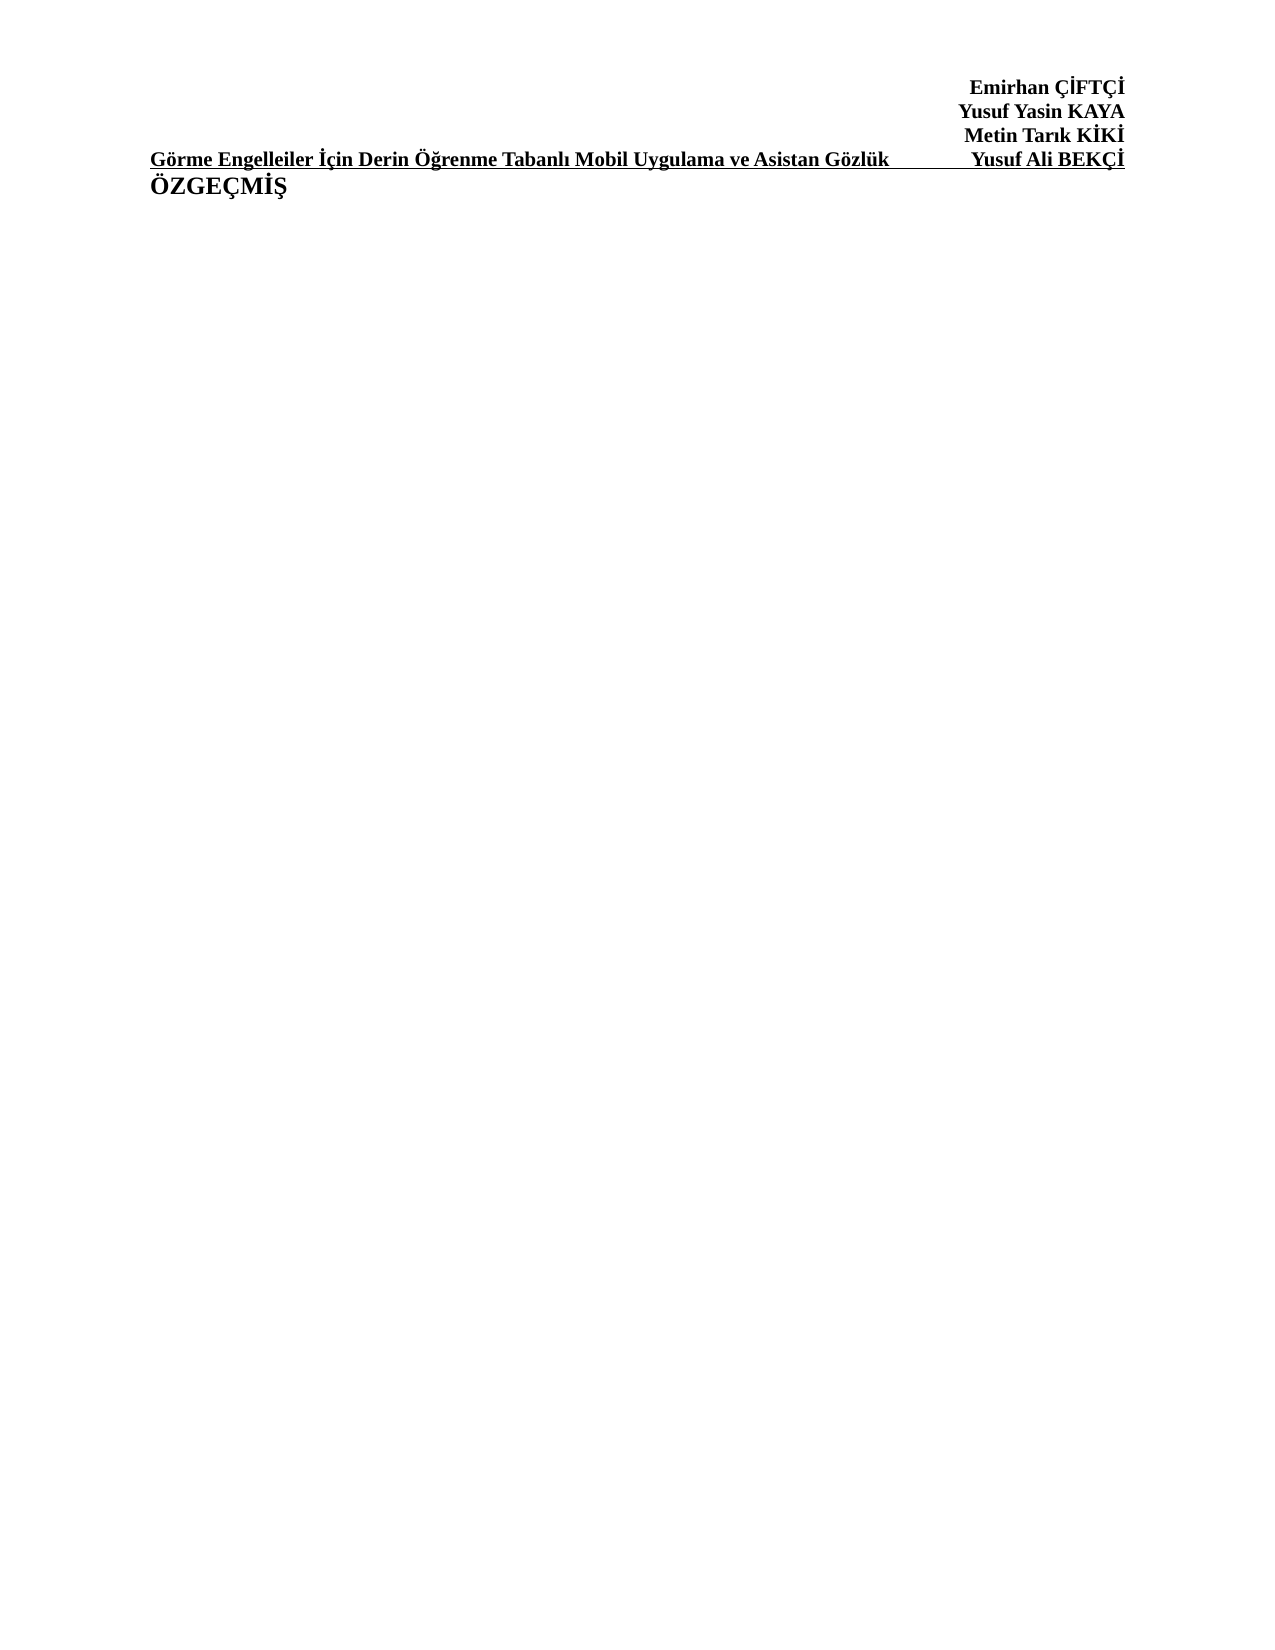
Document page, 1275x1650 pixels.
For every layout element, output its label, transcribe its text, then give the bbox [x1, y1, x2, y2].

text ÖZGEÇMİŞ [150, 171, 1125, 200]
